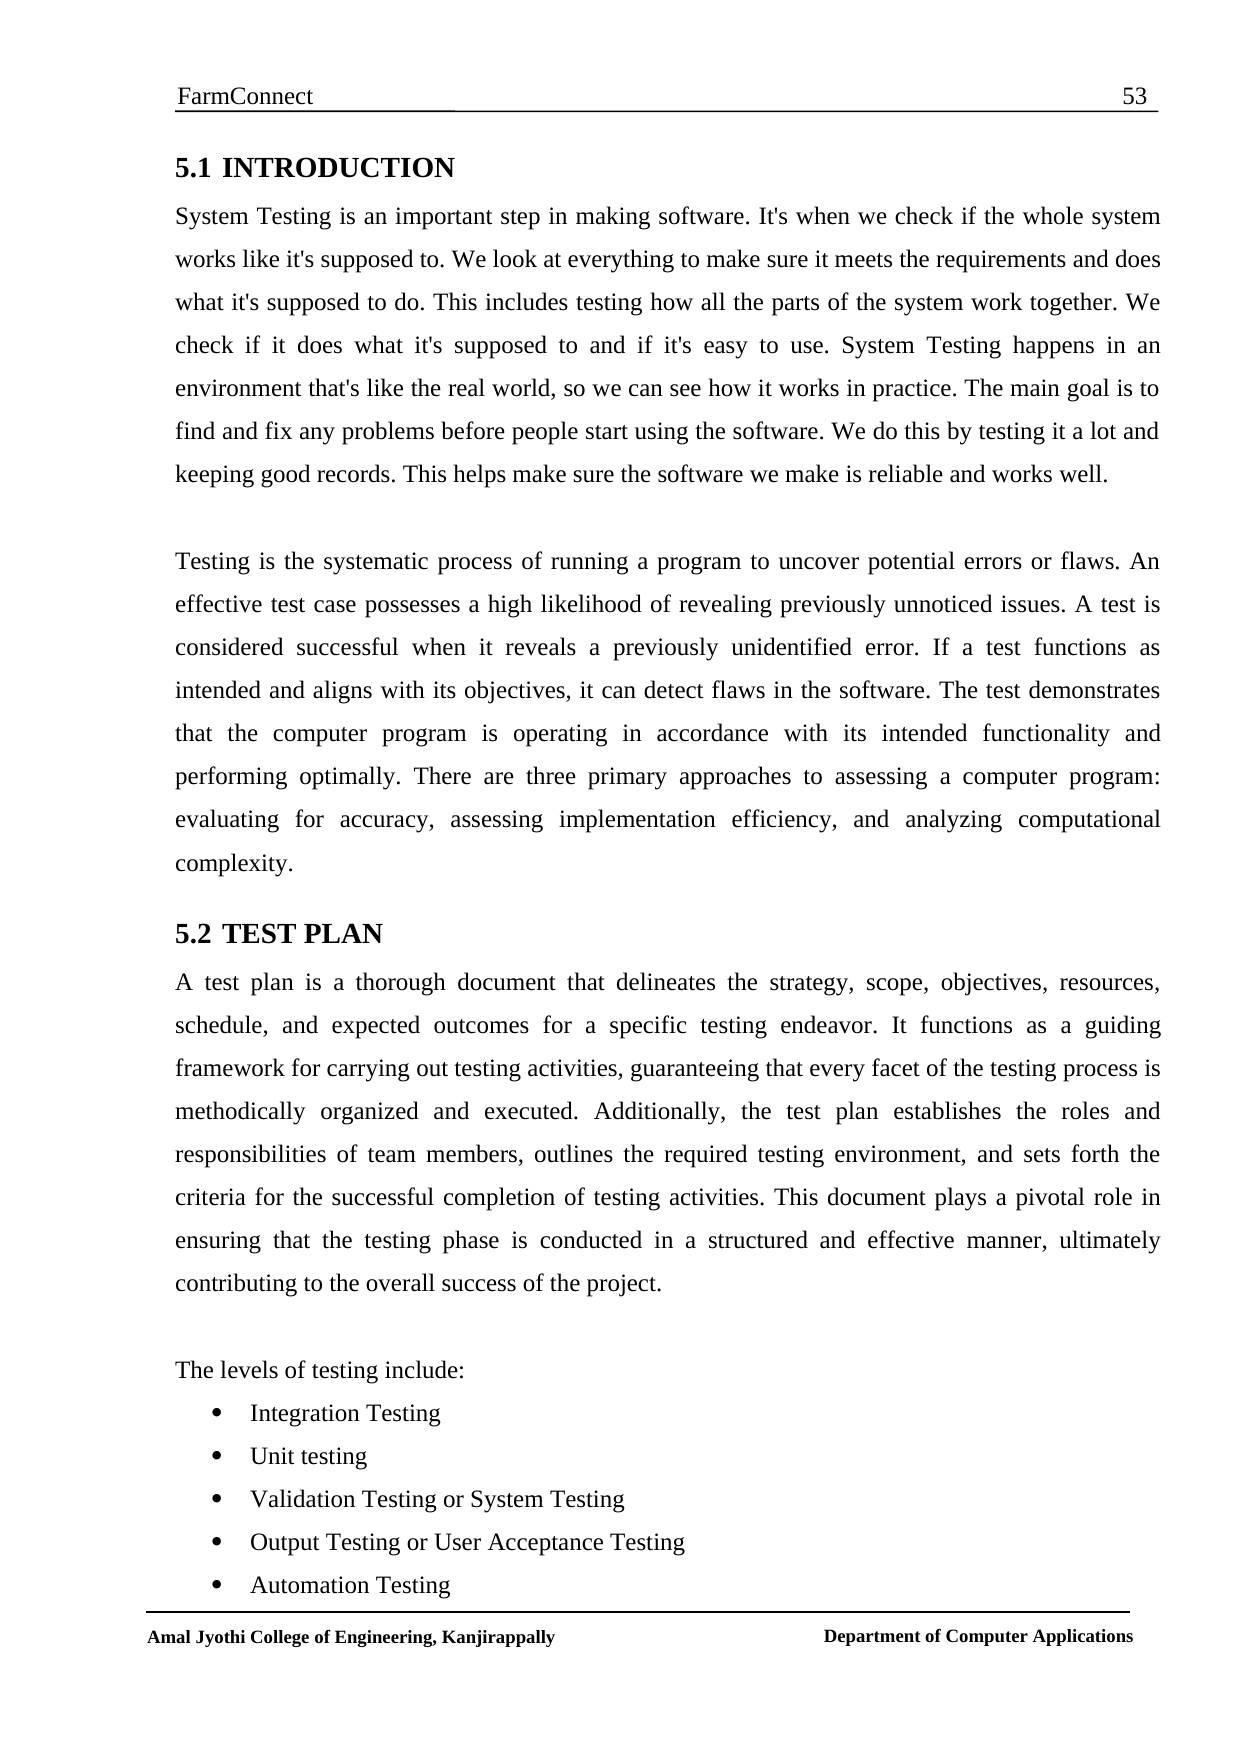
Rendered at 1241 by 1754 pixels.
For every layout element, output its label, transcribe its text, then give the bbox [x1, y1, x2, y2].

subtitle TEST PLAN [175, 916, 1162, 950]
text System Testing is an important step in making software. It's when we check if the whole system works like it's supposed to. We look at everything to make sure it meets the requirements and does what it's supposed to do. This includes testing how all the parts of the system work together. We check if it does what it's supposed to and if it's easy to use. System Testing happens in an environment that's like the real world, so we can see how it works in practice. The main goal is to find and fix any problems before people start using the software. We do this by testing it a lot and keeping good records. This helps make sure the software we make is reliable and works well. [175, 201, 1162, 488]
list Automation Testing [212, 1570, 1162, 1599]
text A test plan is a thorough document that delineates the strategy, scope, objectives, resources, schedule, and expected outcomes for a specific testing endeavor. It functions as a guiding framework for carrying out testing activities, guaranteeing that every facet of the testing process is methodically organized and executed. Additionally, the test plan establishes the roles and responsibilities of team members, outlines the required testing environment, and sets forth the criteria for the successful completion of testing activities. This document plays a pivotal role in ensuring that the testing phase is conducted in a structured and effective manner, ultimately contributing to the overall success of the project. [175, 967, 1162, 1297]
text Testing is the systematic process of running a program to uncover potential errors or flaws. An effective test case possesses a high likelihood of revealing previously unnoticed issues. A test is considered successful when it reveals a previously unidentified error. If a test functions as intended and aligns with its objectives, it can detect flaws in the software. The test demonstrates that the computer program is operating in accordance with its intended functionality and performing optimally. There are three primary approaches to assessing a computer program: evaluating for accuracy, assessing implementation efficiency, and analyzing computational complexity. [175, 546, 1162, 876]
text The levels of testing include: [175, 1355, 1162, 1383]
list Output Testing or User Acceptance Testing [212, 1527, 1162, 1556]
list INTRODUCTION [175, 150, 1162, 184]
list Integration Testing [212, 1398, 1162, 1427]
list Validation Testing or System Testing [212, 1484, 1162, 1513]
list Unit testing [212, 1441, 1162, 1470]
